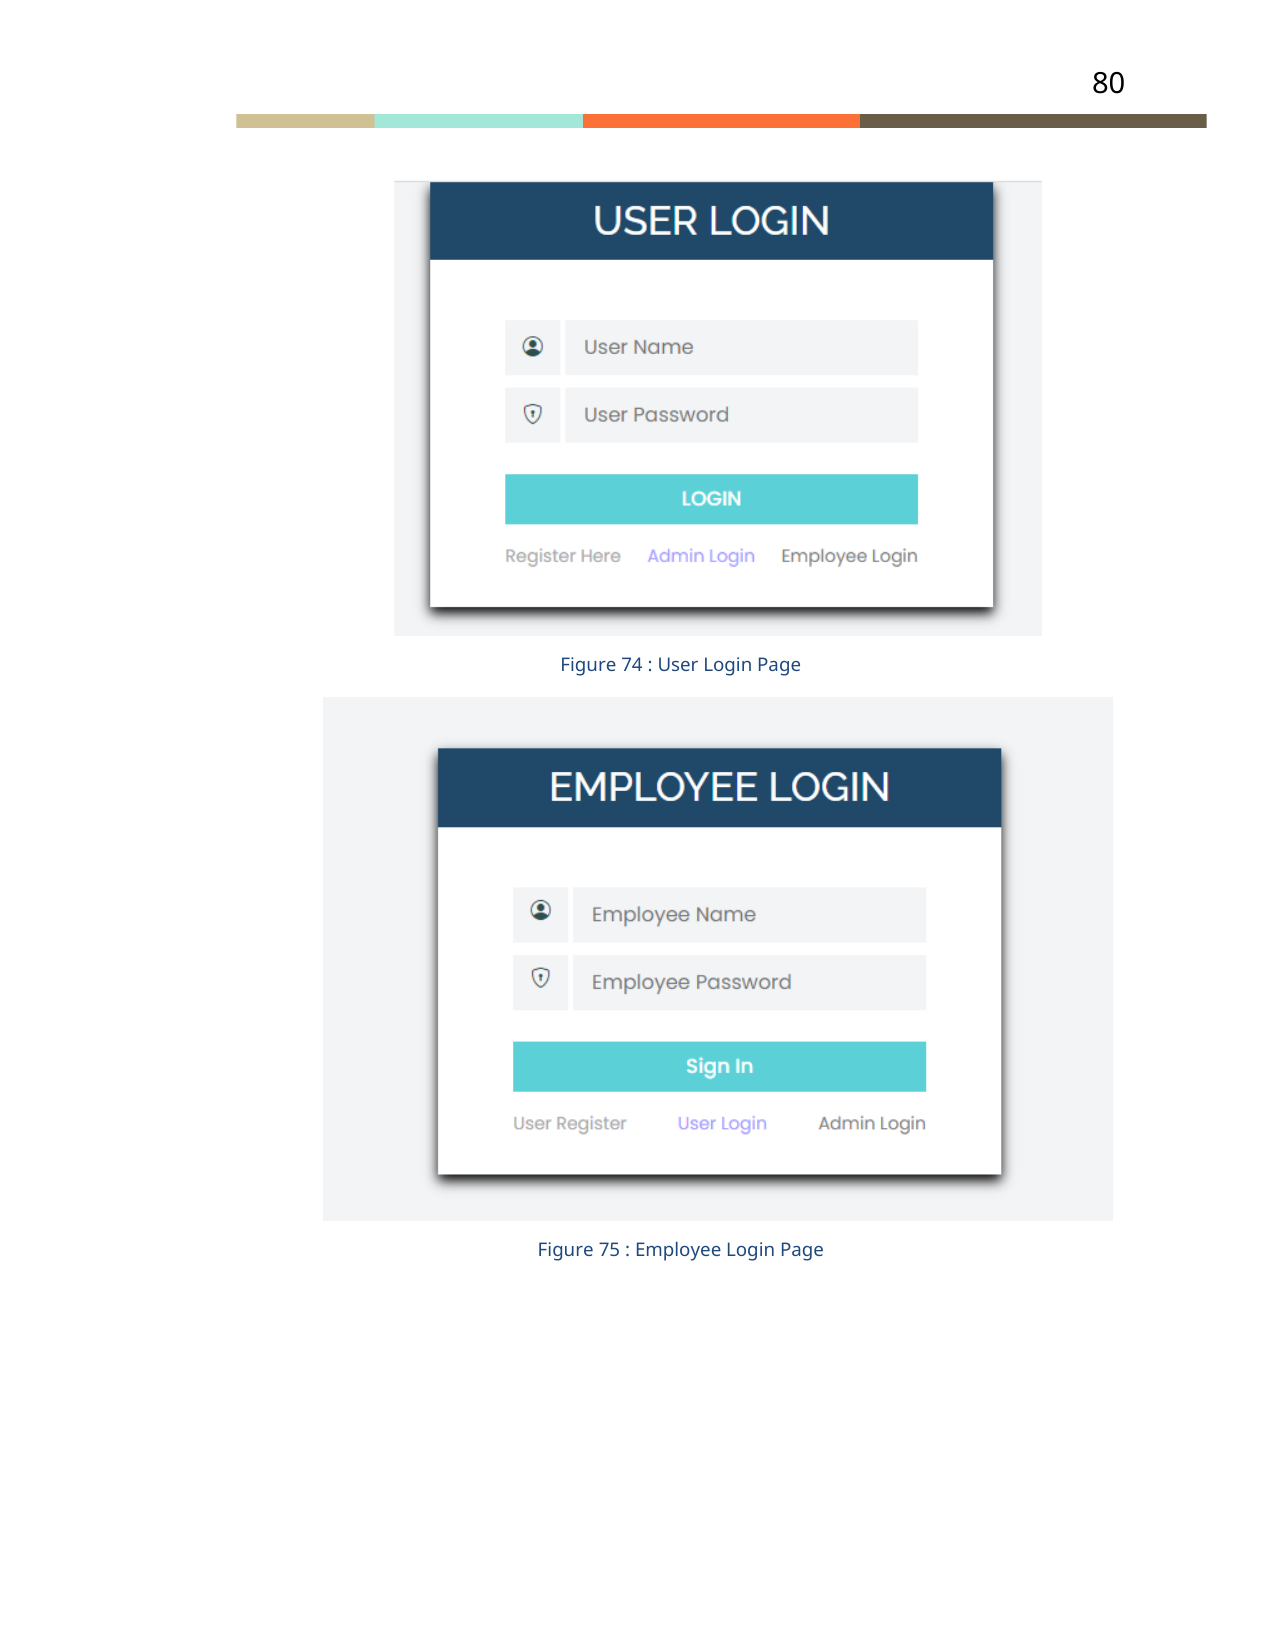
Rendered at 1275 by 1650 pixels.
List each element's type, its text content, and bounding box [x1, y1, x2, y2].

text Figure 75 : Employee Login Page [236, 1236, 1125, 1261]
picture [323, 697, 1114, 1221]
picture [236, 114, 1207, 128]
picture [394, 172, 1042, 636]
text Figure 74 : User Login Page [236, 651, 1125, 677]
